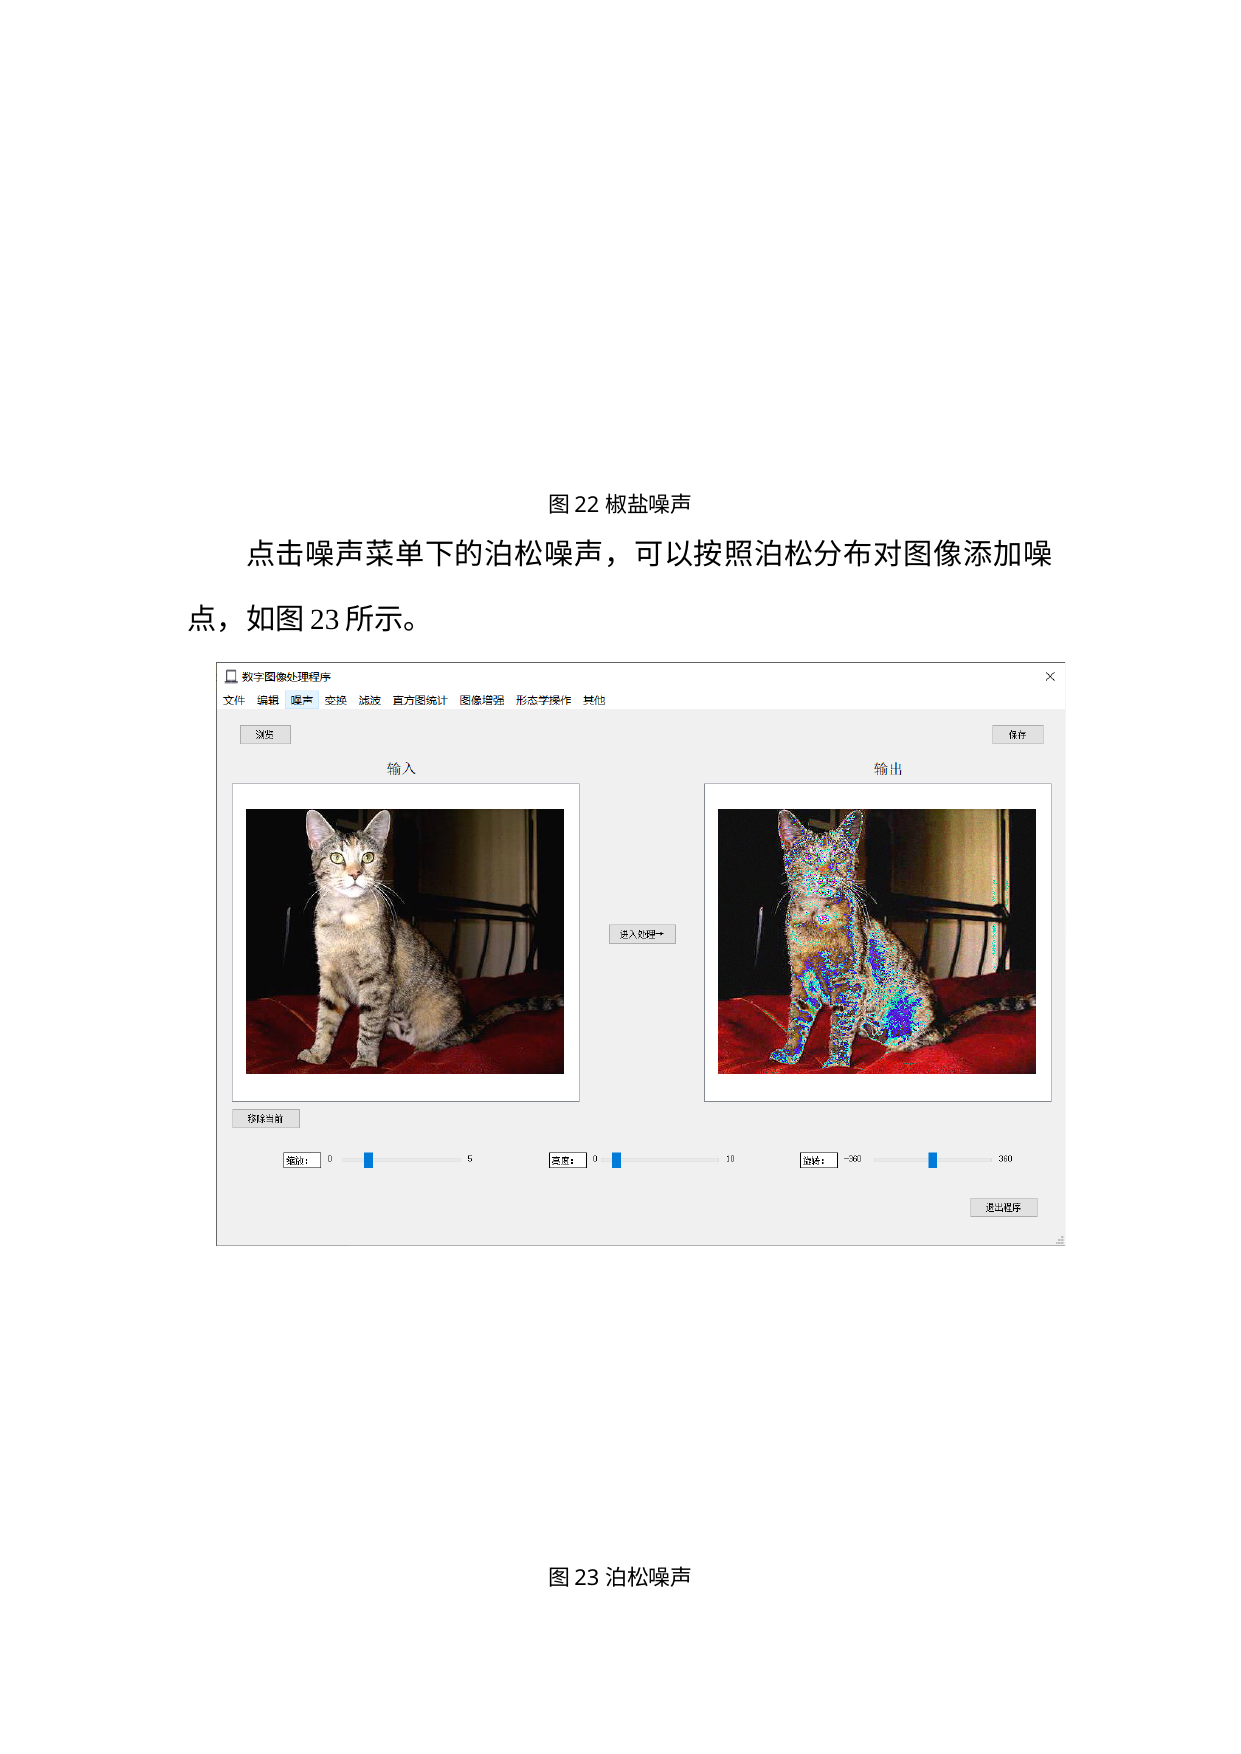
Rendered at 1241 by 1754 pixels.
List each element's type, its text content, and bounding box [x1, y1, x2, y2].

text 点击噪声菜单下的泊松噪声，可以按照泊松分布对图像添加噪点，如图23所示。 [187, 519, 1053, 649]
text 图22 椒盐噪声 [187, 487, 1053, 519]
text 图23 泊松噪声 [187, 1559, 1053, 1592]
picture [216, 662, 1066, 1246]
